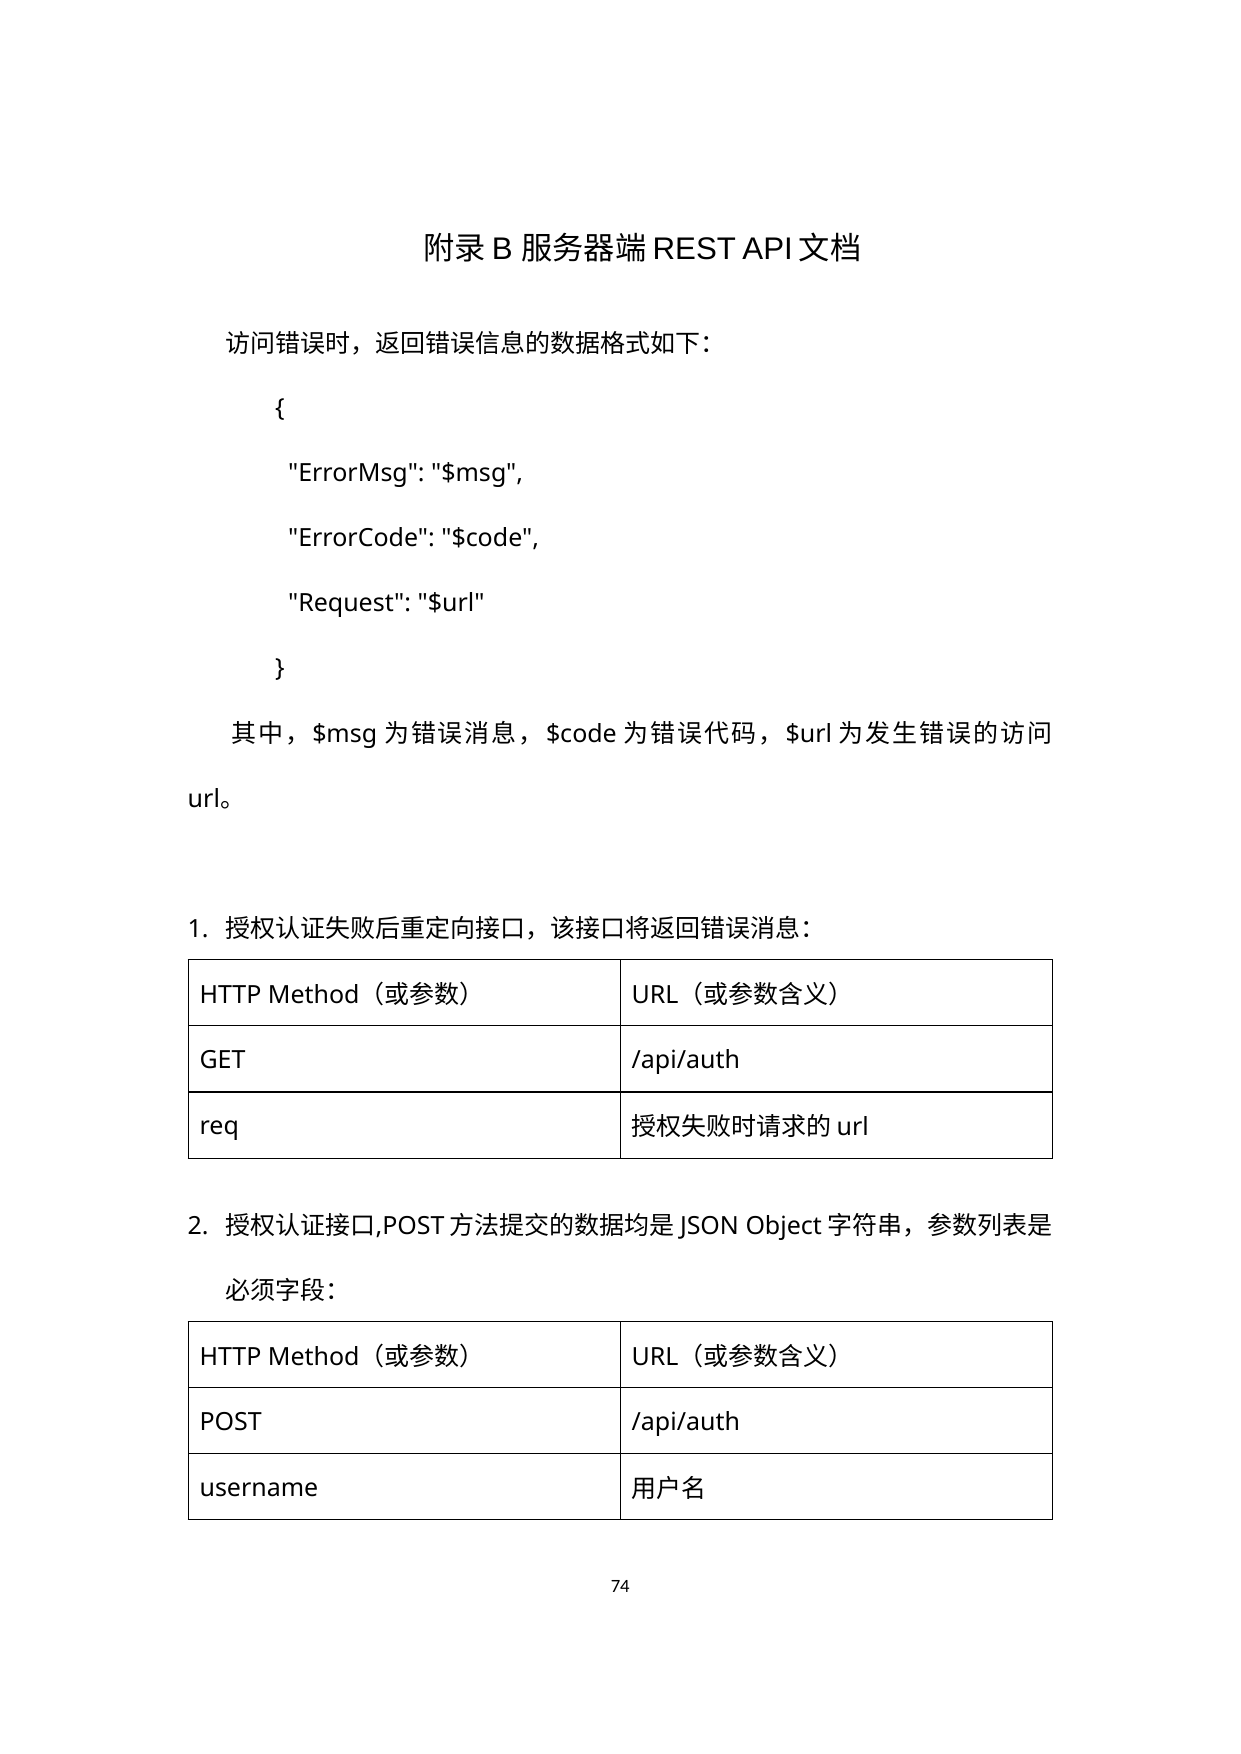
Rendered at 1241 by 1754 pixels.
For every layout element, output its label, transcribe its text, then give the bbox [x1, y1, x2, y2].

text 其中，$msg为错误消息，$code为错误代码，$url为发生错误的访问url。 [187, 699, 1053, 829]
table_cell POST [189, 1388, 620, 1453]
list 访问错误时，返回错误信息的数据格式如下： [225, 309, 1053, 374]
list "ErrorMsg": "$msg", [225, 439, 1053, 504]
table_cell GET [189, 1026, 620, 1091]
list } [269, 634, 1053, 699]
list "ErrorCode": "$code", [225, 504, 1053, 569]
table_header URL（或参数含义） [621, 1322, 1052, 1387]
table_cell username [189, 1454, 620, 1519]
table_header URL（或参数含义） [621, 960, 1052, 1025]
table_cell 用户名 [621, 1454, 1052, 1519]
list "Request": "$url" [225, 569, 1053, 634]
list { [225, 374, 1053, 439]
table_cell /api/auth [621, 1026, 1052, 1091]
table_header HTTP Method（或参数） [189, 1322, 620, 1387]
table_cell /api/auth [621, 1388, 1052, 1453]
table_cell req [189, 1093, 620, 1157]
table_cell 授权失败时请求的url [621, 1093, 1052, 1157]
list 授权认证接口,POST方法提交的数据均是JSON Object字符串，参数列表是必须字段： [187, 1191, 1053, 1321]
text 附录B 服务器端REST API文档 [231, 226, 1053, 268]
table_header HTTP Method（或参数） [189, 960, 620, 1025]
list 授权认证失败后重定向接口，该接口将返回错误消息： [187, 894, 1053, 959]
